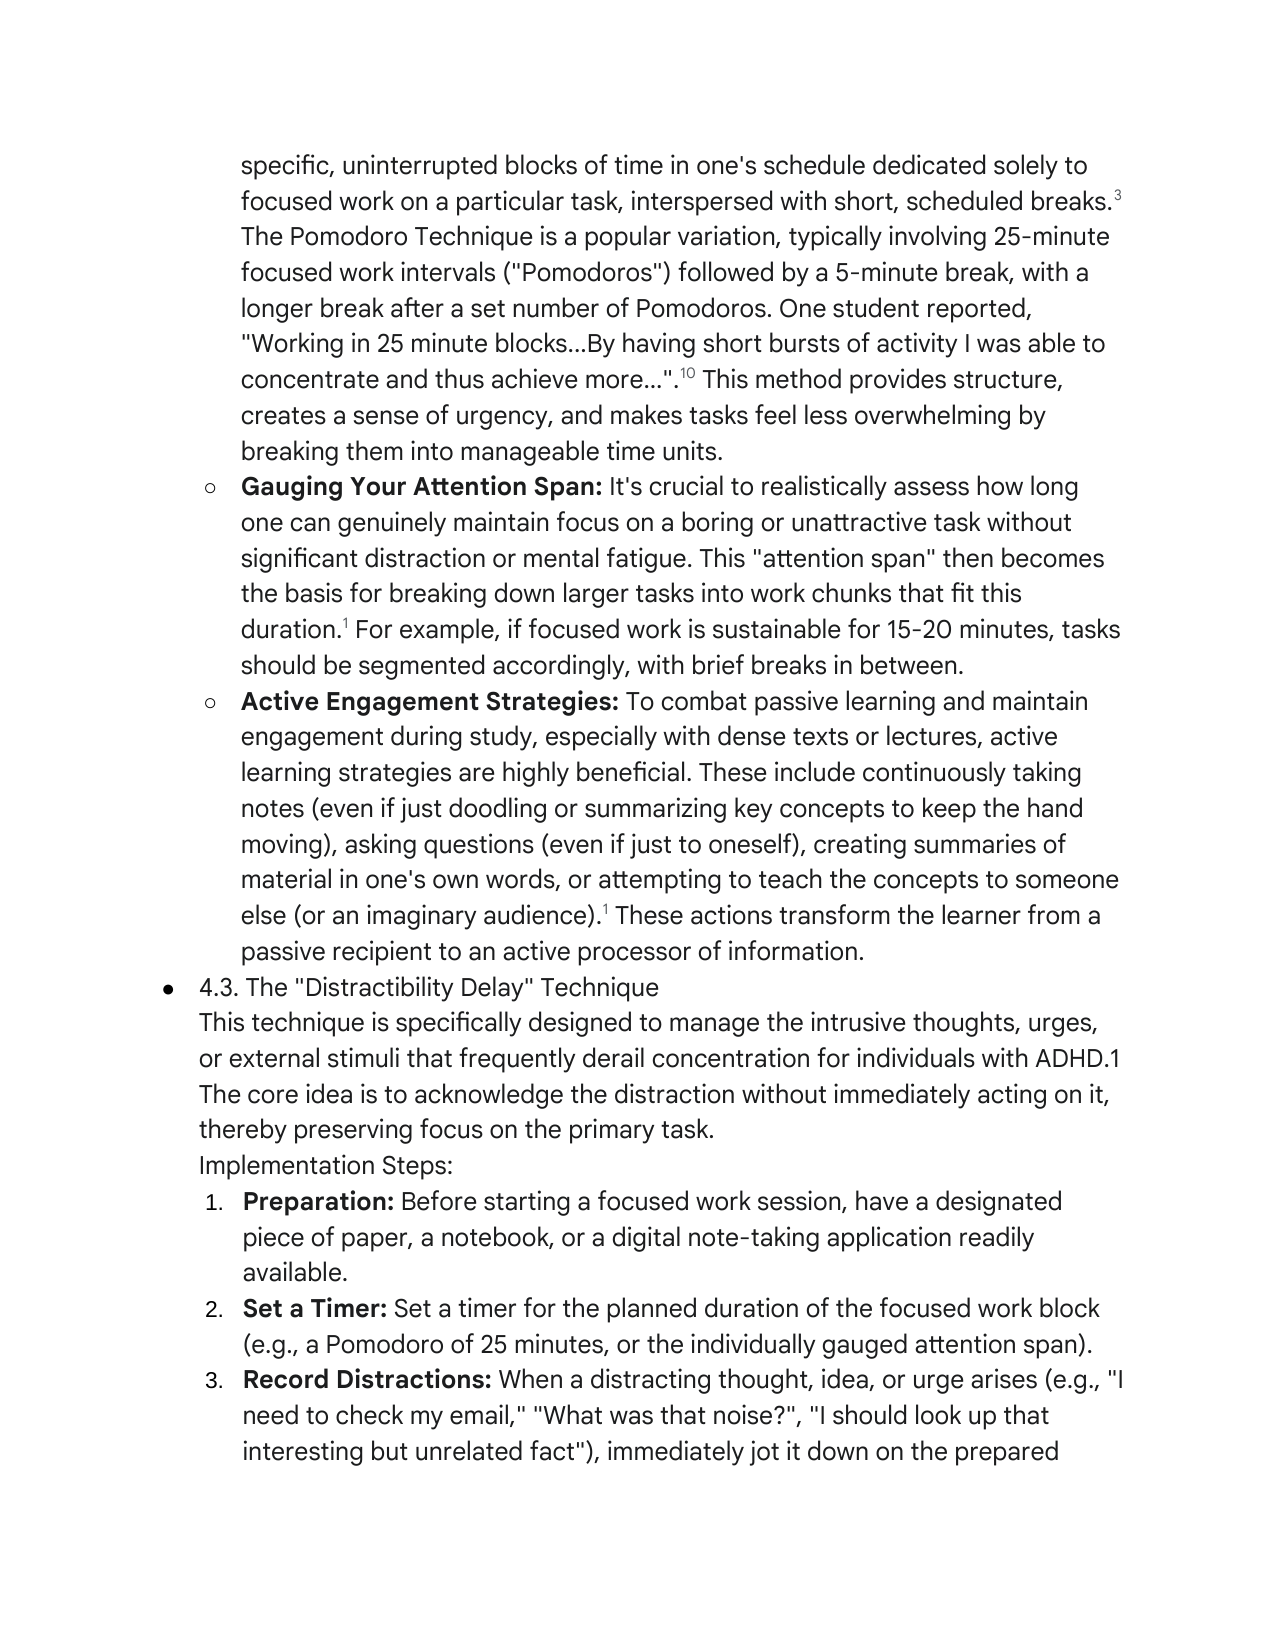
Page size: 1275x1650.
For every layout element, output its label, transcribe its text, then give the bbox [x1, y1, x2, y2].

list Active Engagement Strategies: To combat passive learning and maintain engagement during study, especially with dense texts or lectures, active learning strategies are highly beneficial. These include continuously taking notes (even if just doodling or summarizing key concepts to keep the hand moving), asking questions (even if just to oneself), creating summaries of material in one's own words, or attempting to teach the concepts to someone else (or an imaginary audience).1 These actions transform the learner from a passive recipient to an active processor of information. [203, 686, 1125, 967]
list Set a Timer: Set a timer for the planned duration of the focused work block (e.g., a Pomodoro of 25 minutes, or the individually gauged attention span). [205, 1293, 1125, 1360]
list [203, 150, 1125, 467]
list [205, 1365, 1125, 1468]
list Gauging Your Attention Span: It's crucial to realistically assess how long one can genuinely maintain focus on a boring or unattractive task without significant distraction or mental fatigue. This "attention span" then becomes the basis for breaking down larger tasks into work chunks that fit this duration.1 For example, if focused work is sustainable for 15-20 minutes, tasks should be segmented accordingly, with brief breaks in between. [203, 472, 1125, 682]
list 4.3. The "Distractibility Delay" Technique This technique is specifically designed to manage the intrusive thoughts, urges, or external stimuli that frequently derail concentration for individuals with ADHD.1 The core idea is to acknowledge the distraction without immediately acting on it, thereby preserving focus on the primary task. Implementation Steps: [161, 972, 1125, 1182]
list Preparation: Before starting a focused work session, have a designated piece of paper, a notebook, or a digital note-taking application readily available. [205, 1186, 1125, 1289]
